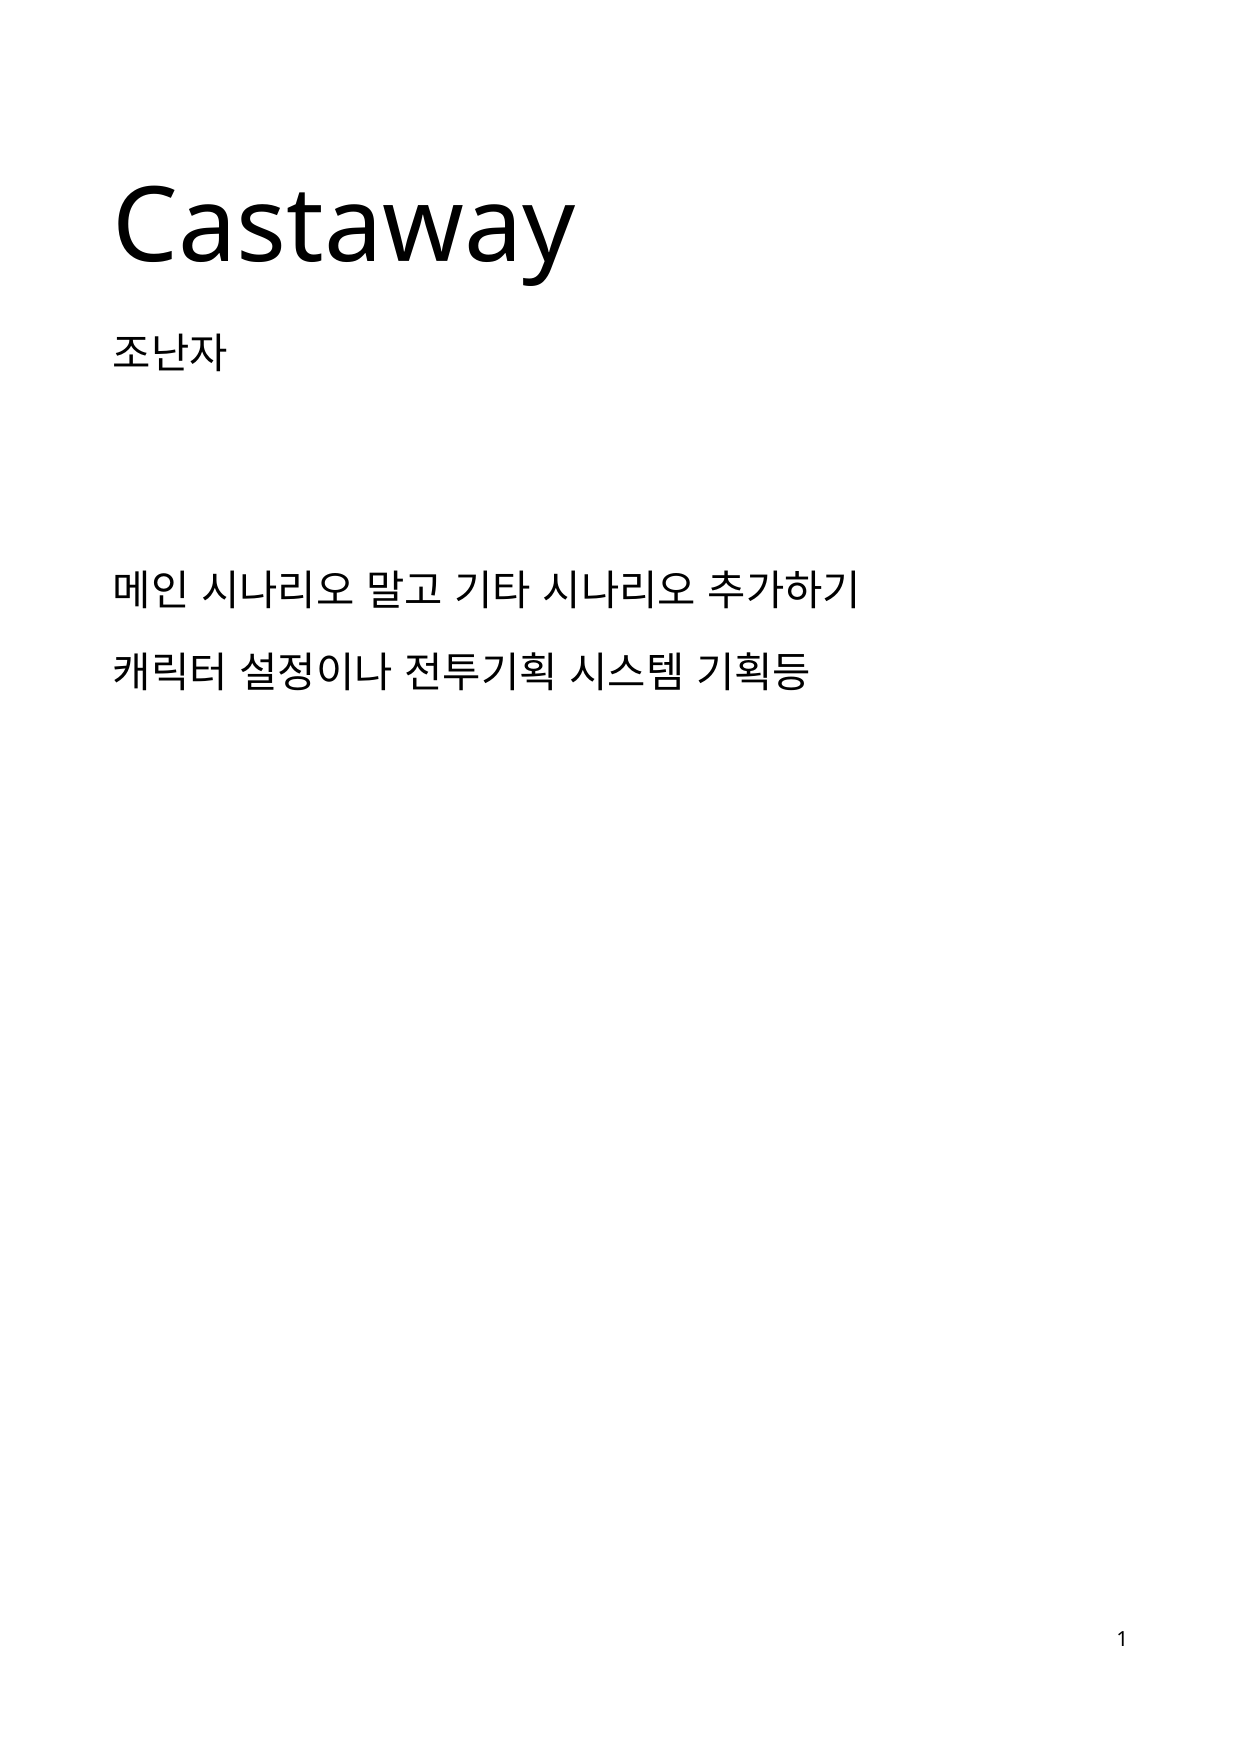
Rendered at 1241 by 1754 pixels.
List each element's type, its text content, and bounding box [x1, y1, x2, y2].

text 조난자 [112, 320, 1128, 380]
text 메인 시나리오 말고 기타 시나리오 추가하기 [112, 557, 1128, 618]
text 캐릭터 설정이나 전투기획 시스템 기획등 [112, 639, 1128, 699]
text Castaway [112, 150, 1128, 292]
